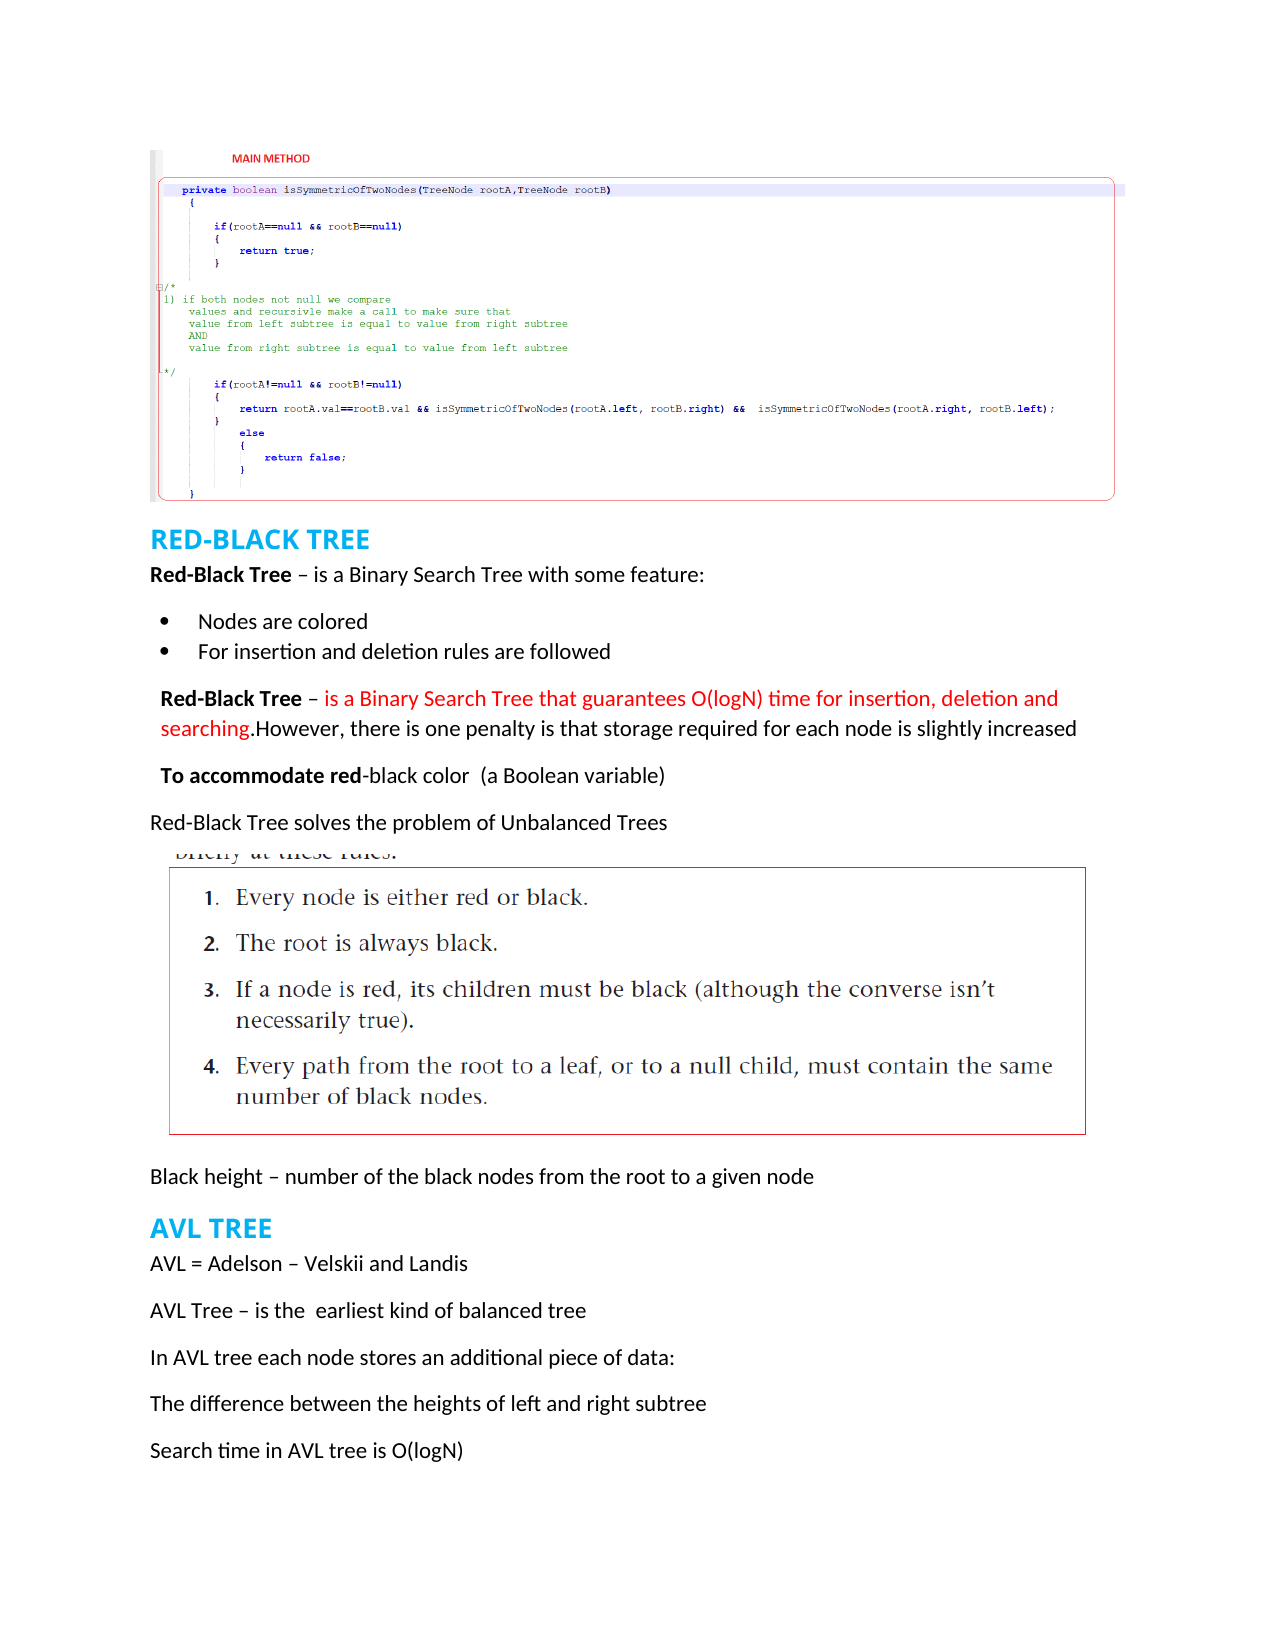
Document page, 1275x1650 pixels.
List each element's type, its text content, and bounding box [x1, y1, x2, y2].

picture [150, 854, 1125, 1144]
picture [150, 150, 1125, 502]
text AVL = Adelson – Velskii and Landis [150, 1249, 1125, 1277]
text Search time in AVL tree is O(logN) [150, 1436, 1125, 1464]
text In AVL tree each node stores an additional piece of data: [150, 1343, 1125, 1371]
text Black height – number of the black nodes from the root to a given node [150, 1162, 1125, 1190]
subtitle RED-BLACK TREE [150, 520, 1125, 557]
text Red-Black Tree – is a Binary Search Tree with some feature: [150, 560, 1125, 588]
subtitle AVL TREE [150, 1209, 1125, 1246]
text Red-Black Tree – is a Binary Search Tree that guarantees O(logN) time for insertion, deletion and searching.However, there is one penalty is that storage required for each node is slightly increased [160, 684, 1125, 742]
text The difference between the heights of left and right subtree [150, 1389, 1125, 1418]
text AVL Tree – is the earliest kind of balanced tree [150, 1296, 1125, 1324]
list For insertion and deletion rules are followed [160, 637, 1125, 665]
text Red-Black Tree solves the problem of Unbalanced Trees [150, 808, 1125, 836]
text To accommodate red-black color (a Boolean variable) [160, 761, 1125, 789]
list Nodes are colored [160, 607, 1125, 635]
